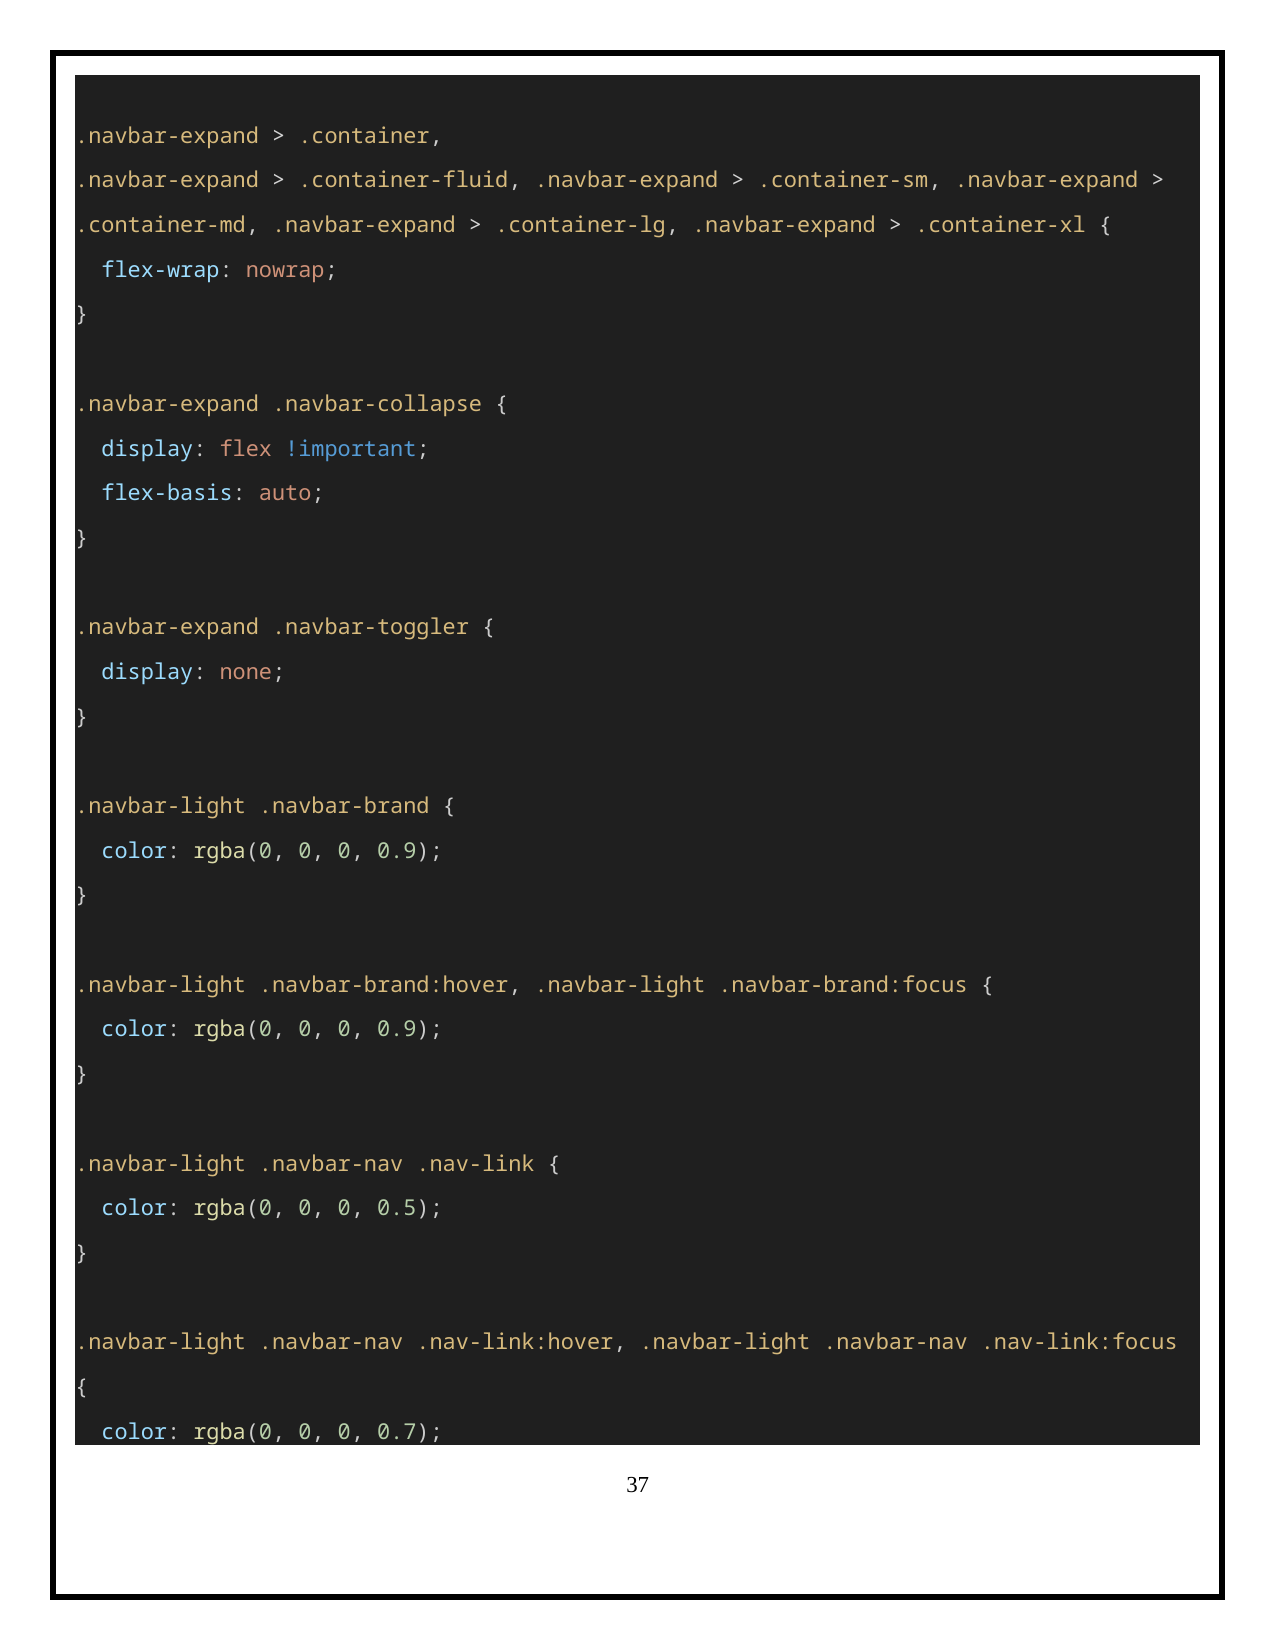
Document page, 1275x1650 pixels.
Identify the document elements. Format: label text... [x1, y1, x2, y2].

text .navbar-light .navbar-nav .nav-link { [75, 1147, 1200, 1177]
text } [75, 1058, 1200, 1088]
text flex-wrap: nowrap; [75, 254, 1200, 283]
text .navbar-light .navbar-nav .nav-link:hover, .navbar-light .navbar-nav .nav-link:focus { [75, 1326, 1200, 1401]
text .navbar-expand .navbar-toggler { [75, 611, 1200, 641]
text .navbar-expand > .container, [75, 120, 1200, 149]
text } [75, 522, 1200, 552]
text color: rgba(0, 0, 0, 0.9); [75, 835, 1200, 864]
text flex-basis: auto; [75, 477, 1200, 507]
text } [75, 879, 1200, 909]
text .navbar-expand .navbar-collapse { [75, 388, 1200, 418]
text .navbar-expand > .container-fluid, .navbar-expand > .container-sm, .navbar-expand > .container-md, .navbar-expand > .container-lg, .navbar-expand > .container-xl { [75, 164, 1200, 239]
text .navbar-light .navbar-brand:hover, .navbar-light .navbar-brand:focus { [75, 969, 1200, 998]
text display: flex !important; [75, 432, 1200, 462]
text color: rgba(0, 0, 0, 0.9); [75, 1013, 1200, 1043]
text } [75, 298, 1200, 328]
text .navbar-light .navbar-brand { [75, 790, 1200, 820]
text color: rgba(0, 0, 0, 0.7); [75, 1416, 1200, 1445]
text } [75, 701, 1200, 730]
text } [75, 1237, 1200, 1267]
text display: none; [75, 656, 1200, 686]
text color: rgba(0, 0, 0, 0.5); [75, 1192, 1200, 1222]
